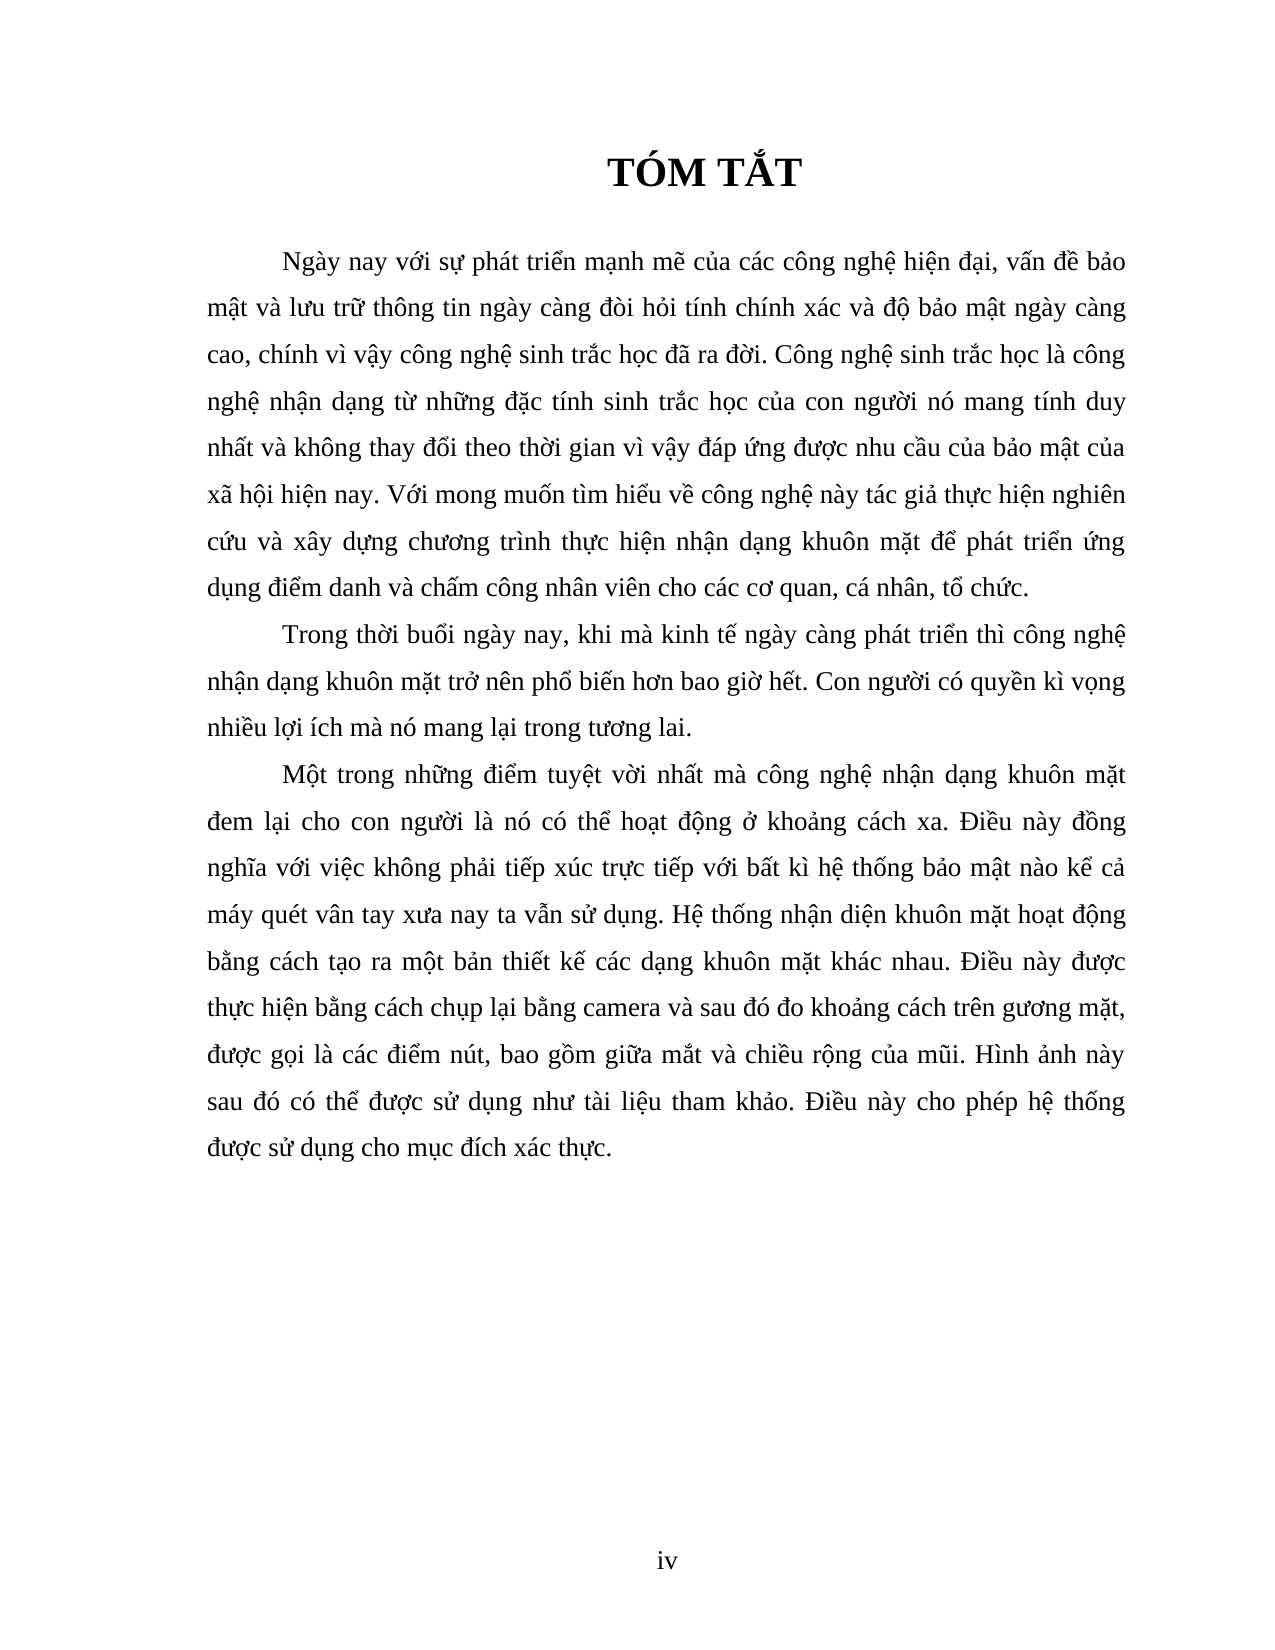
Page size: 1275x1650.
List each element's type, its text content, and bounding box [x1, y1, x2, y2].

text Một trong những điểm tuyệt vời nhất mà công nghệ nhận dạng khuôn mặt đem lại cho con người là nó có thể hoạt động ở khoảng cách xa. Điều này đồng nghĩa với việc không phải tiếp xúc trực tiếp với bất kì hệ thống bảo mật nào kể cả máy quét vân tay xưa nay ta vẫn sử dụng. Hệ thống nhận diện khuôn mặt hoạt động bằng cách tạo ra một bản thiết kế các dạng khuôn mặt khác nhau. Điều này được thực hiện bằng cách chụp lại bằng camera và sau đó đo khoảng cách trên gương mặt, được gọi là các điểm nút, bao gồm giữa mắt và chiều rộng của mũi. Hình ảnh này sau đó có thể được sử dụng như tài liệu tham khảo. Điều này cho phép hệ thống được sử dụng cho mục đích xác thực. [207, 758, 1127, 1162]
text Trong thời buổi ngày nay, khi mà kinh tế ngày càng phát triển thì công nghệ nhận dạng khuôn mặt trở nên phổ biến hơn bao giờ hết. Con người có quyền kì vọng nhiều lợi ích mà nó mang lại trong tương lai. [207, 618, 1127, 742]
text TÓM TẮT [207, 148, 1127, 196]
text Ngày nay với sự phát triển mạnh mẽ của các công nghệ hiện đại, vấn đề bảo mật và lưu trữ thông tin ngày càng đòi hỏi tính chính xác và độ bảo mật ngày càng cao, chính vì vậy công nghệ sinh trắc học đã ra đời. Công nghệ sinh trắc học là công nghệ nhận dạng từ những đặc tính sinh trắc học của con người nó mang tính duy nhất và không thay đổi theo thời gian vì vậy đáp ứng được nhu cầu của bảo mật của xã hội hiện nay. Với mong muốn tìm hiểu về công nghệ này tác giả thực hiện nghiên cứu và xây dựng chương trình thực hiện nhận dạng khuôn mặt để phát triển ứng dụng điểm danh và chấm công nhân viên cho các cơ quan, cá nhân, tổ chức. [207, 244, 1127, 602]
